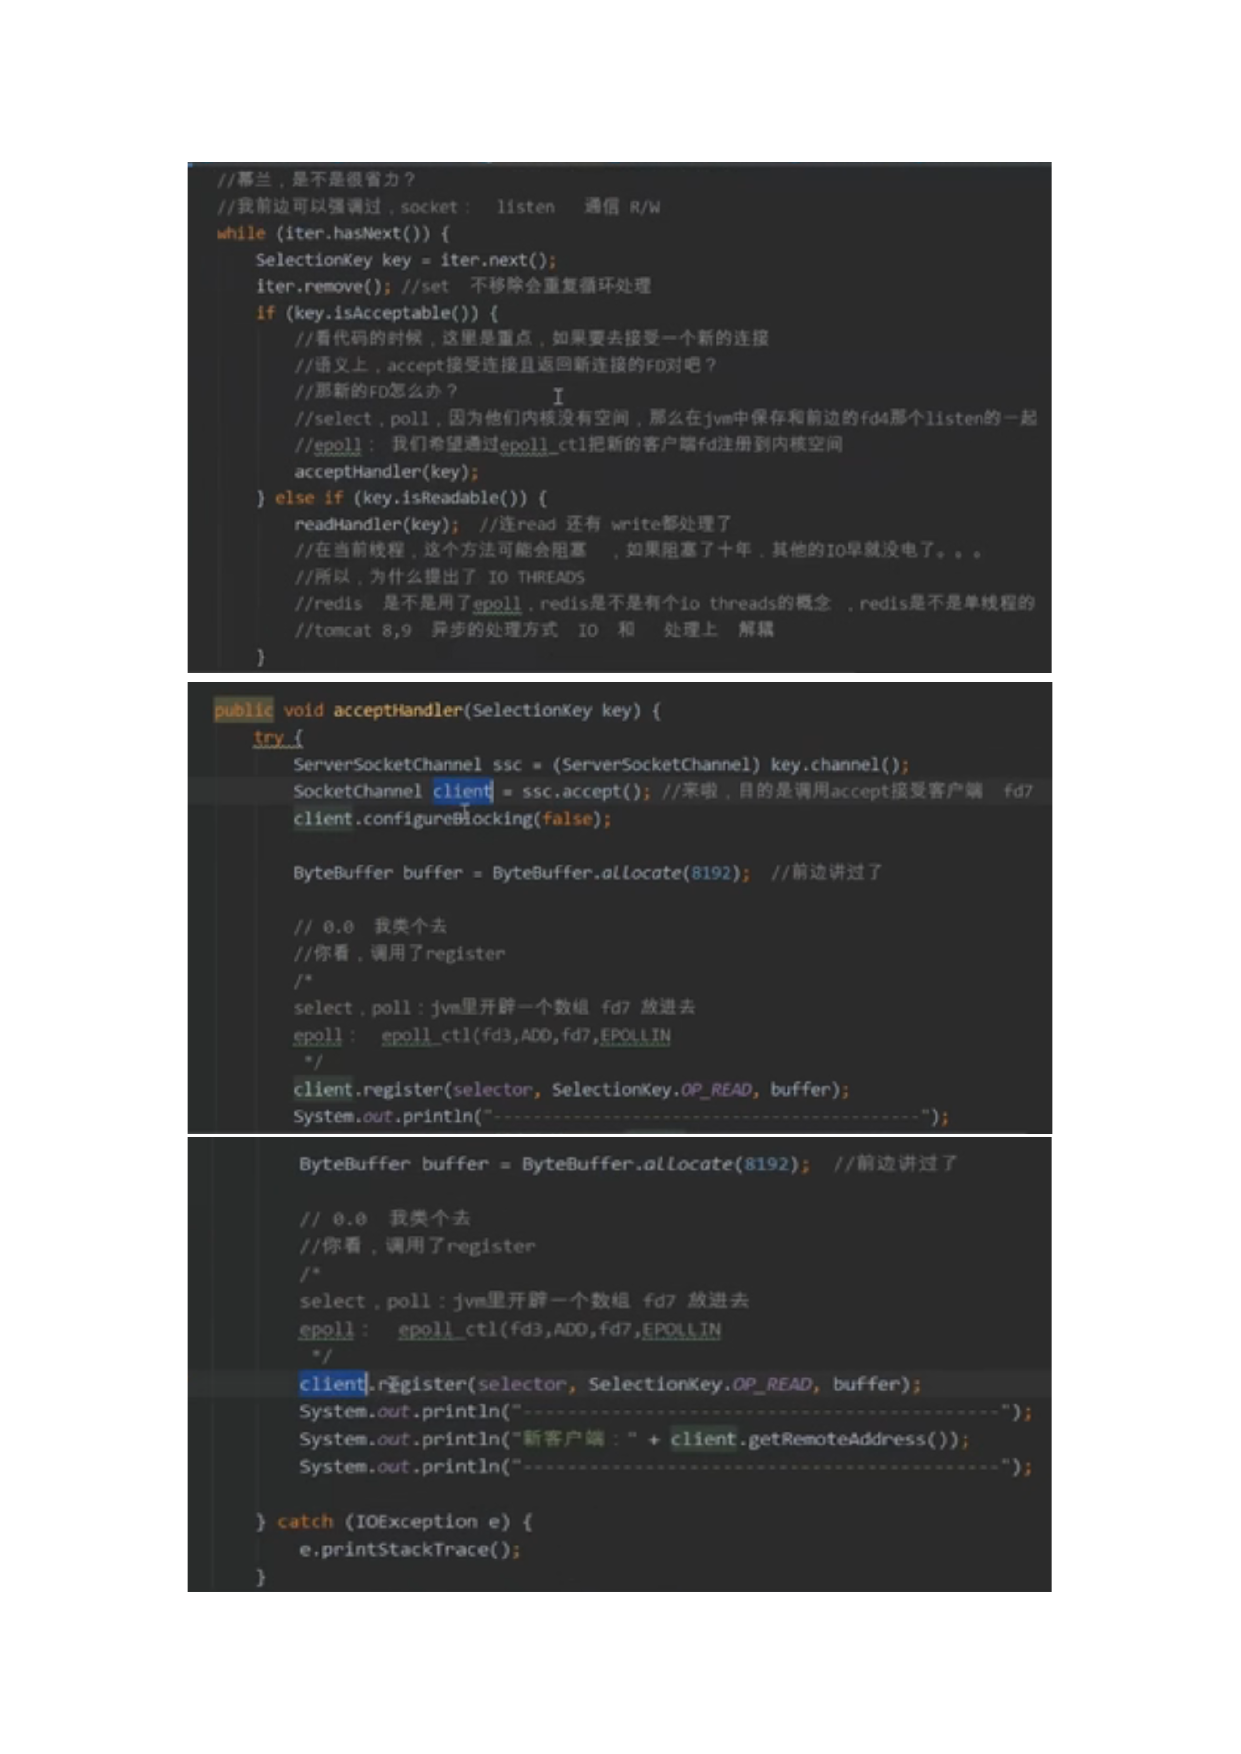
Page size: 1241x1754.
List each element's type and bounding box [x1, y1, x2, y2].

picture [187, 682, 1053, 1134]
picture [187, 162, 1052, 673]
picture [187, 1137, 1052, 1592]
